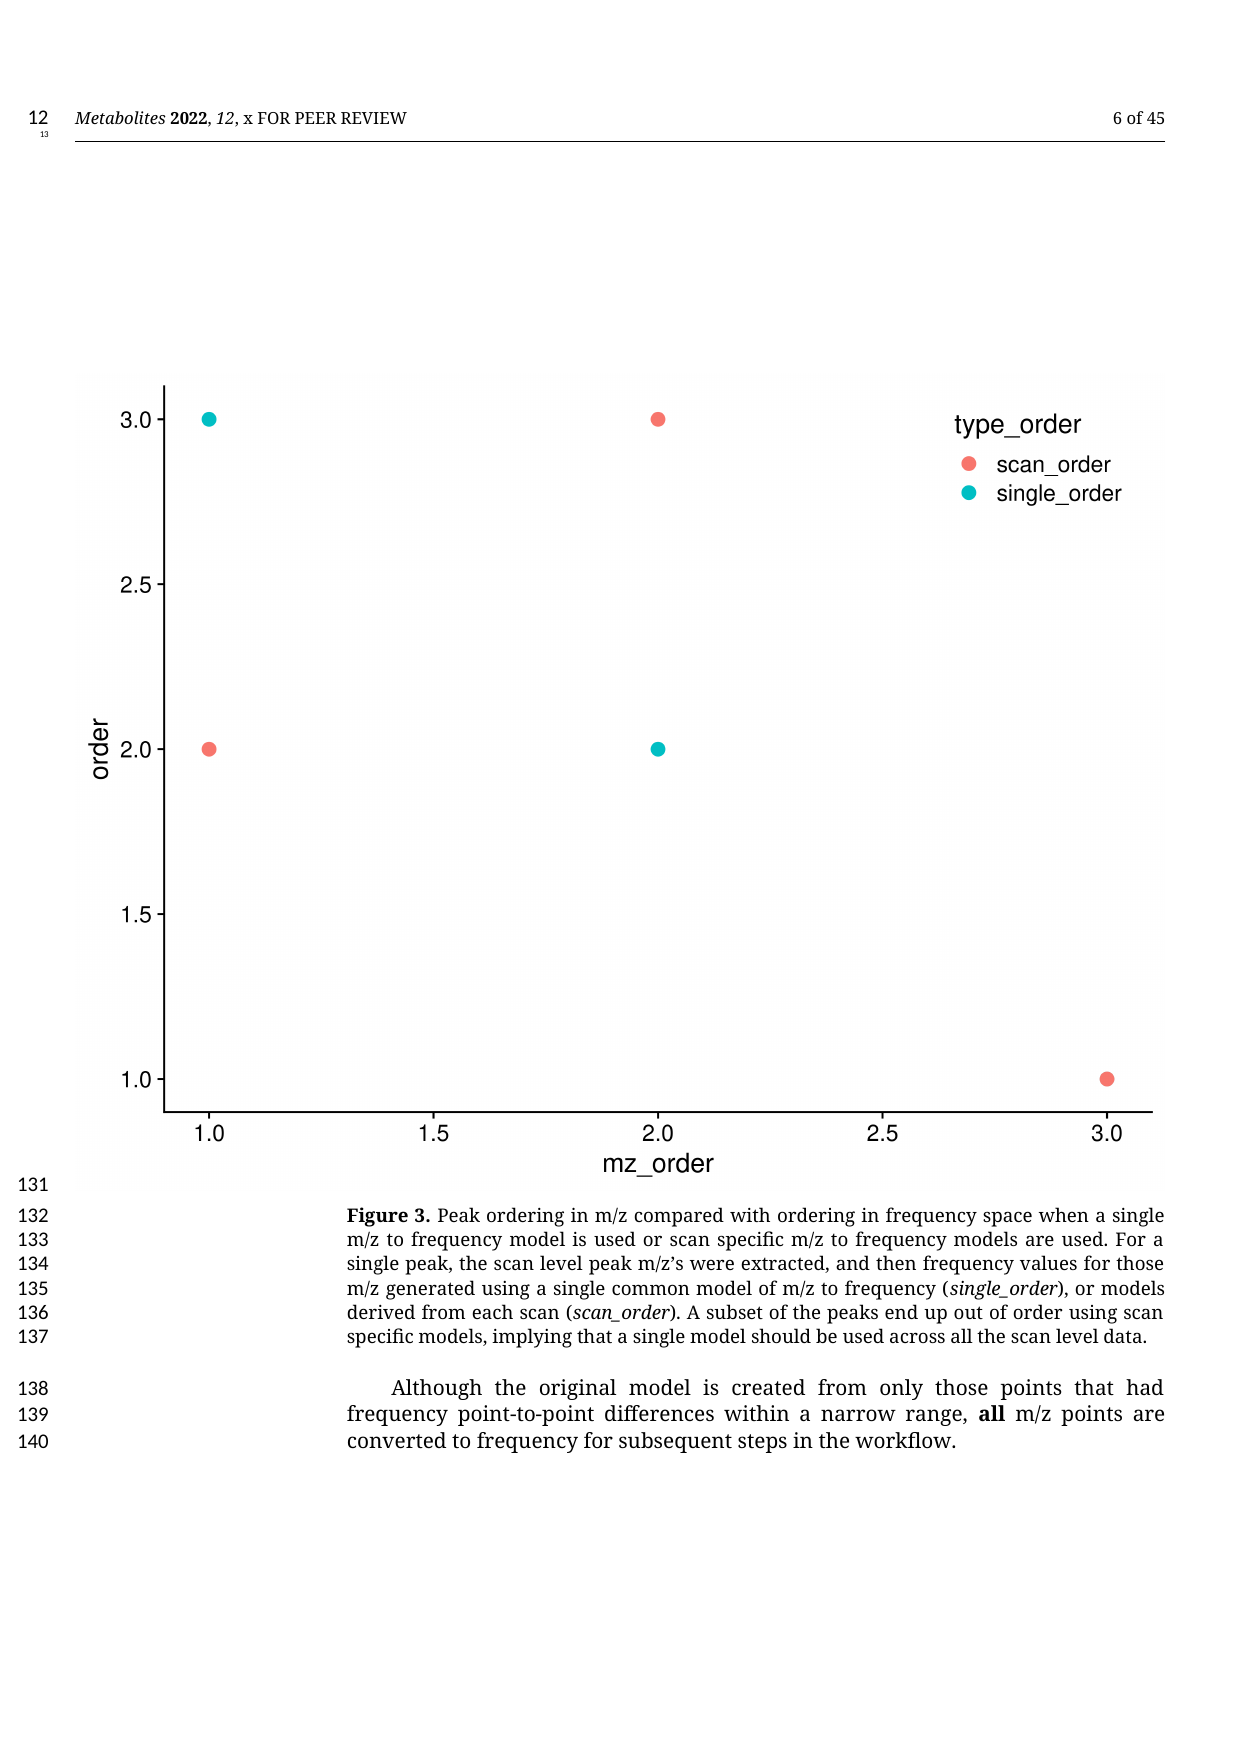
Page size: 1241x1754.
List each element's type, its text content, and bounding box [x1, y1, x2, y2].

text Although the original model is created from only those points that had frequency point-to-point differences within a narrow range, all m/z points are converted to frequency for subsequent steps in the workflow. [347, 1374, 1165, 1455]
text Figure 3. Peak ordering in m/z compared with ordering in frequency space when a single m/z to frequency model is used or scan specific m/z to frequency models are used. For a single peak, the scan level peak m/z’s were extracted, and then frequency values for those m/z generated using a single common model of m/z to frequency (single_order), or models derived from each scan (scan_order). A subset of the peaks end up out of order using scan specific models, implying that a single model should be used across all the scan level data. [347, 1203, 1165, 1349]
picture [75, 373, 1165, 1191]
